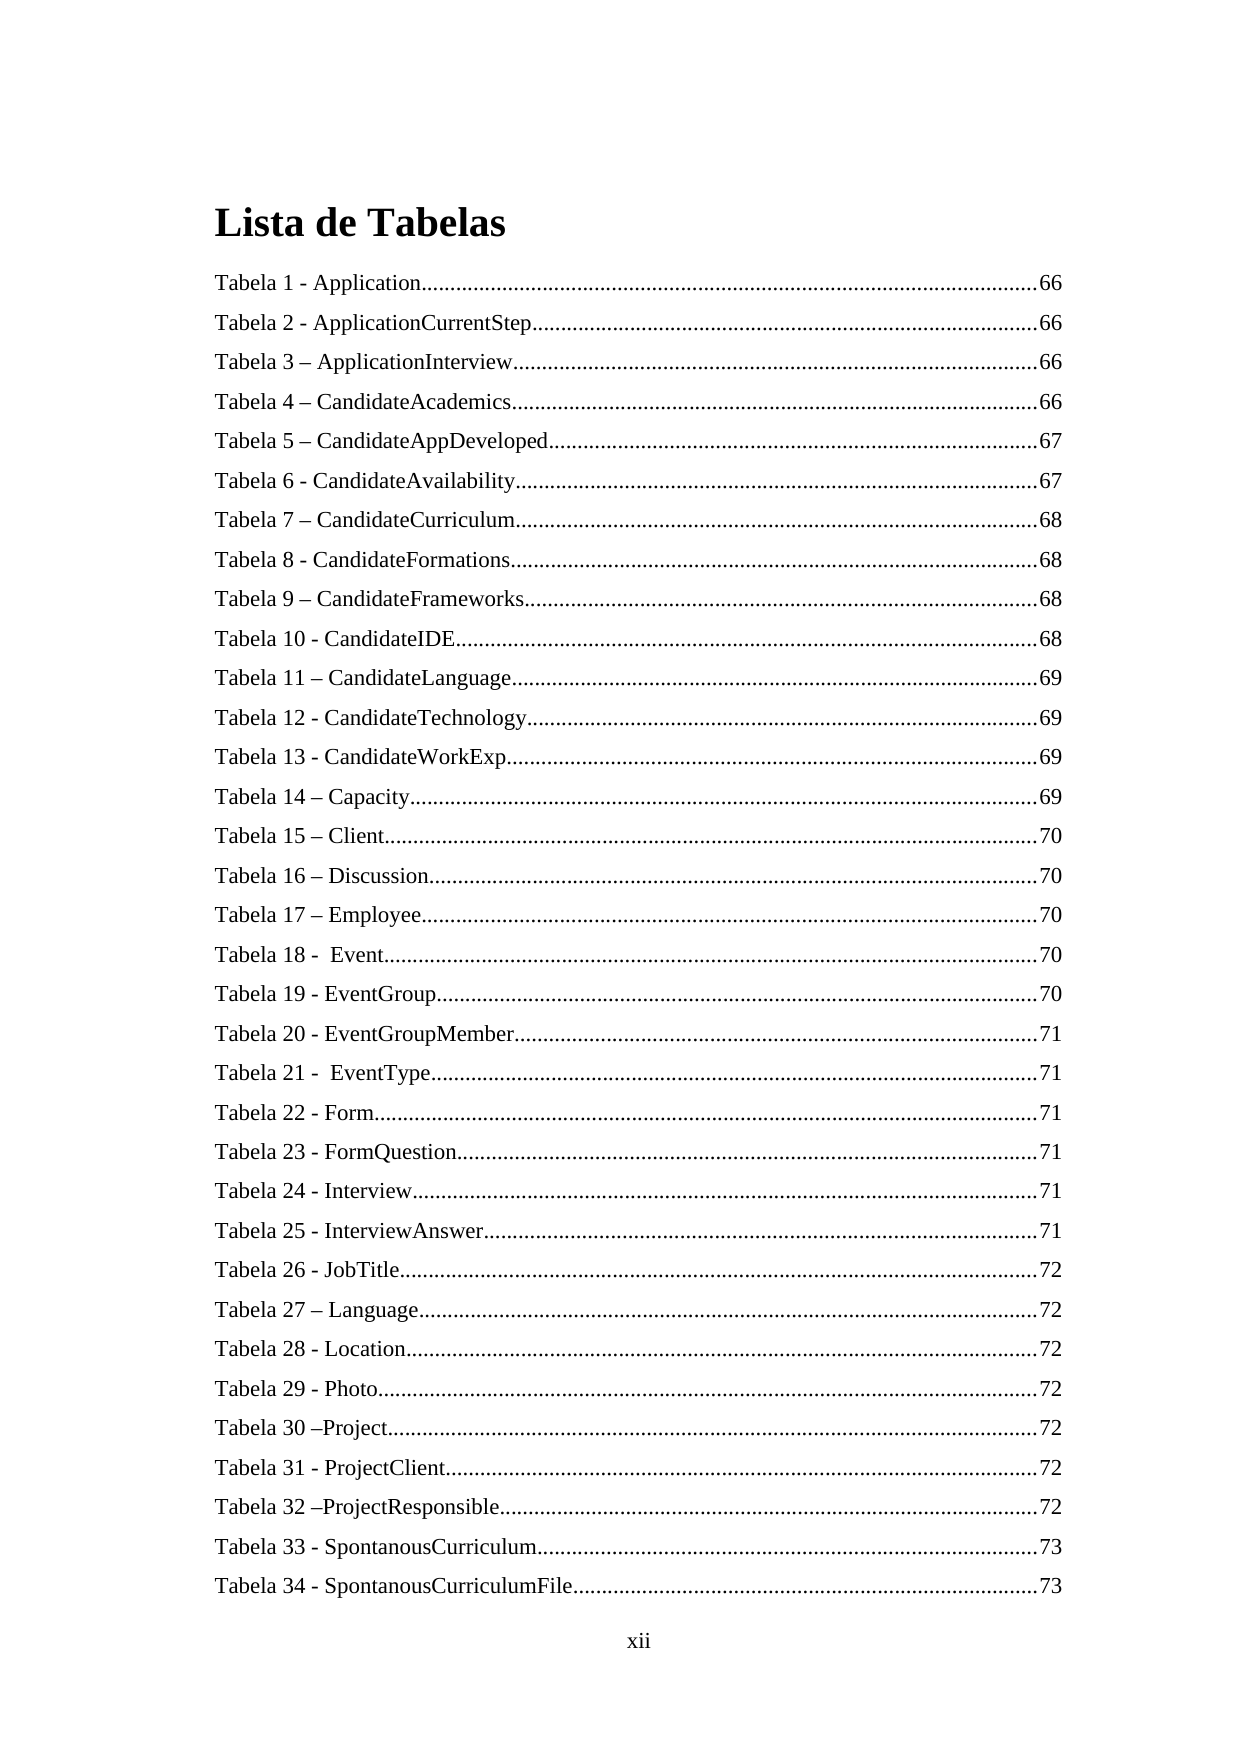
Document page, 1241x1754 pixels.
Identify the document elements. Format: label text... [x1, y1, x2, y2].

text Tabela 24 - Interview 71 [177, 1177, 1063, 1204]
text Tabela 3 – ApplicationInterview 66 [177, 348, 1063, 375]
text Tabela 23 - FormQuestion 71 [177, 1138, 1063, 1164]
text Tabela 6 - CandidateAvailability 67 [177, 467, 1063, 493]
text Tabela 17 – Employee 70 [177, 901, 1063, 927]
text Tabela 13 - CandidateWorkExp 69 [177, 743, 1063, 769]
subtitle Lista de Tabelas [177, 198, 1063, 246]
text Tabela 18 - Event 70 [177, 941, 1063, 967]
text Tabela 31 - ProjectClient 72 [177, 1454, 1063, 1480]
text Tabela 29 - Photo 72 [177, 1375, 1063, 1401]
text Tabela 19 - EventGroup 70 [177, 980, 1063, 1006]
text Tabela 33 - SpontanousCurriculum 73 [177, 1533, 1063, 1559]
text Tabela 26 - JobTitle 72 [177, 1256, 1063, 1283]
text Tabela 8 - CandidateFormations 68 [177, 546, 1063, 572]
text Tabela 16 – Discussion 70 [177, 862, 1063, 888]
text Tabela 30 –Project 72 [177, 1414, 1063, 1441]
text Tabela 22 - Form 71 [177, 1098, 1063, 1125]
text Tabela 5 – CandidateAppDeveloped 67 [177, 427, 1063, 454]
text Tabela 20 - EventGroupMember 71 [177, 1019, 1063, 1046]
text Tabela 34 - SpontanousCurriculumFile 73 [177, 1572, 1063, 1599]
text Tabela 4 – CandidateAcademics 66 [177, 388, 1063, 414]
text Tabela 12 - CandidateTechnology 69 [177, 704, 1063, 730]
text Tabela 15 – Client 70 [177, 822, 1063, 848]
text Tabela 21 - EventType 71 [177, 1059, 1063, 1085]
text Tabela 27 – Language 72 [177, 1296, 1063, 1322]
text Tabela 14 – Capacity 69 [177, 783, 1063, 809]
text Tabela 7 – CandidateCurriculum 68 [177, 506, 1063, 533]
text Tabela 1 - Application 66 [177, 269, 1063, 296]
text Tabela 2 - ApplicationCurrentStep 66 [177, 309, 1063, 335]
text Tabela 9 – CandidateFrameworks 68 [177, 585, 1063, 612]
text Tabela 32 –ProjectResponsible 72 [177, 1493, 1063, 1520]
text Tabela 25 - InterviewAnswer 71 [177, 1217, 1063, 1243]
text Tabela 28 - Location 72 [177, 1335, 1063, 1362]
text Tabela 10 - CandidateIDE 68 [177, 625, 1063, 651]
text Tabela 11 – CandidateLanguage 69 [177, 664, 1063, 691]
